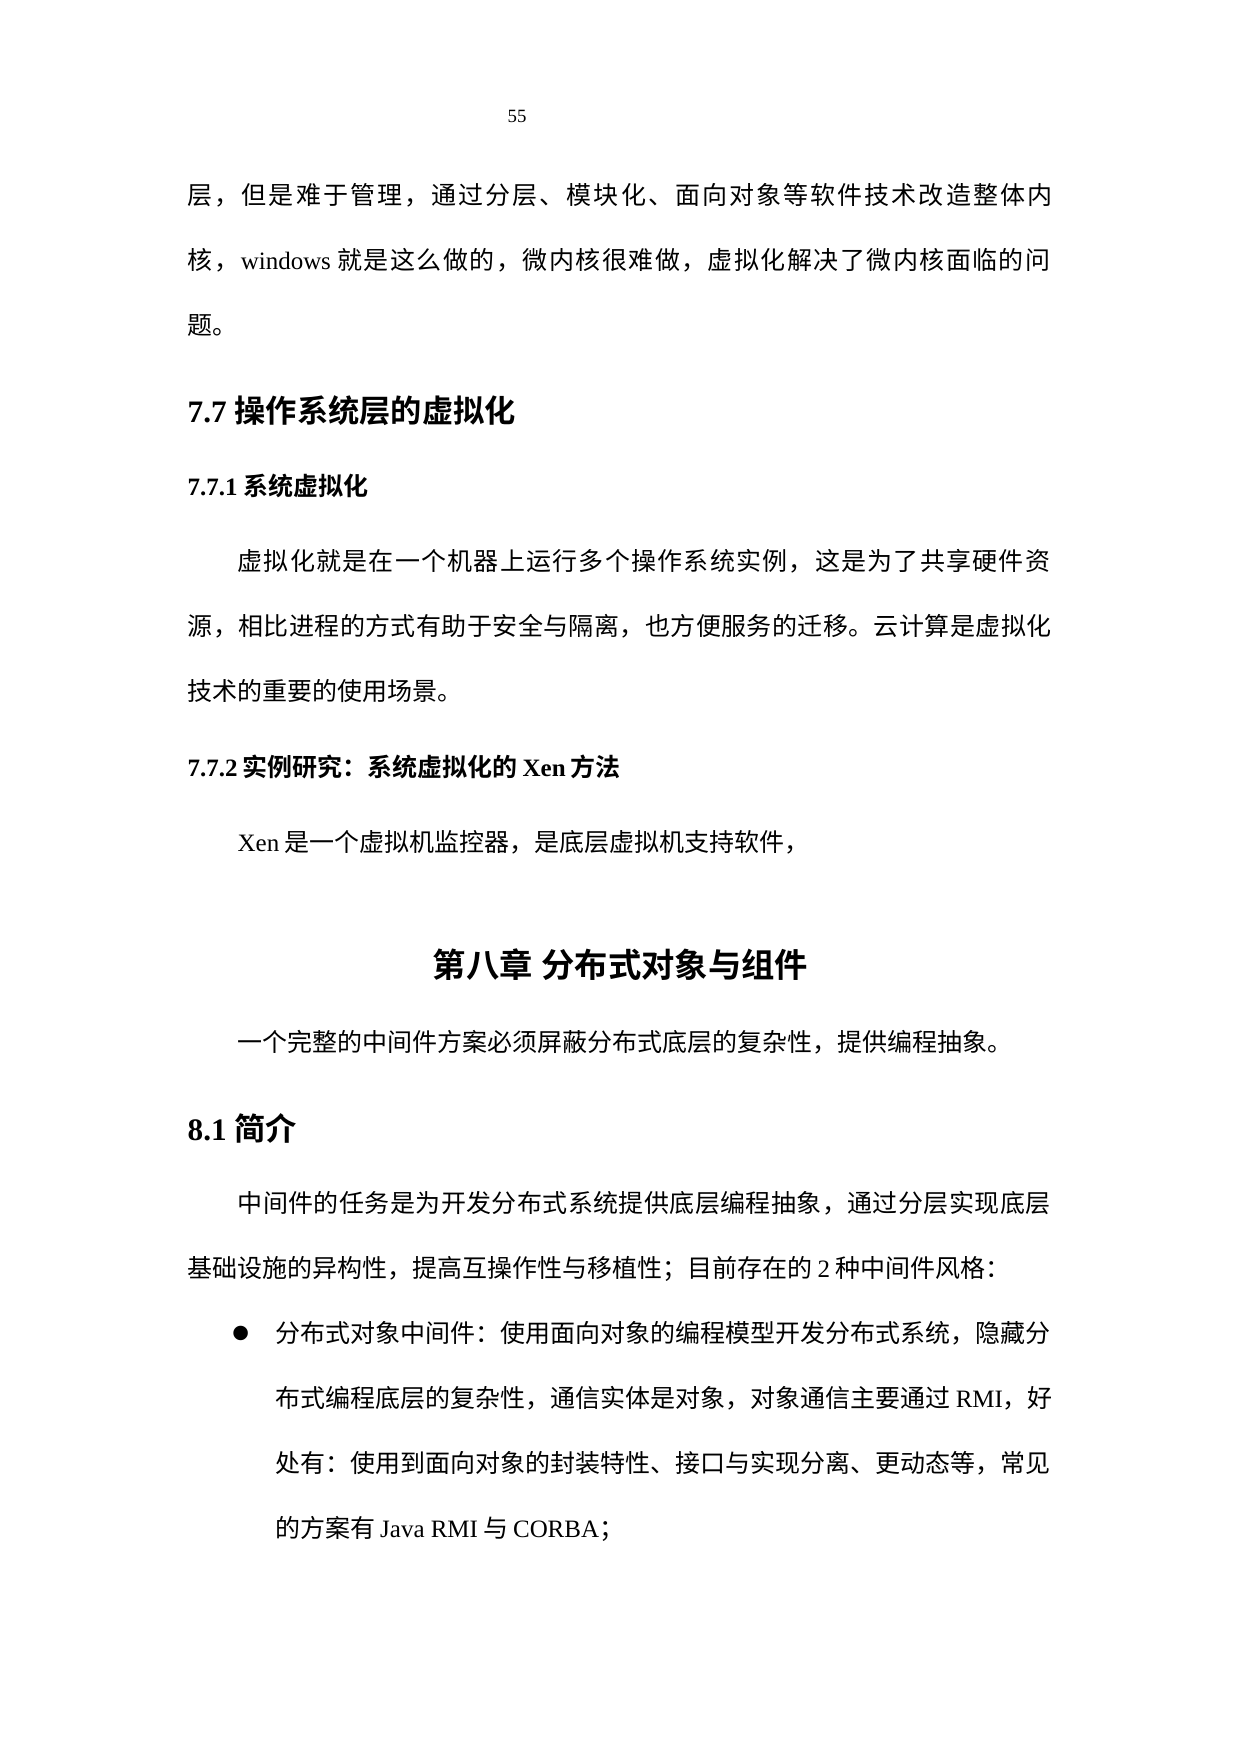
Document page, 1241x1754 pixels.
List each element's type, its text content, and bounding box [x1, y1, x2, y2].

list 分布式对象中间件：使用面向对象的编程模型开发分布式系统，隐藏分布式编程底层的复杂性，通信实体是对象，对象通信主要通过RMI，好处有：使用到面向对象的封装特性、接口与实现分离、更动态等，常见的方案有Java RMI与CORBA； [231, 1301, 1053, 1561]
text Xen是一个虚拟机监控器，是底层虚拟机支持软件， [187, 809, 1053, 874]
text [187, 162, 1053, 357]
subtitle 分布式对象与组件 [187, 932, 1053, 997]
subtitle 7.7.2实例研究：系统虚拟化的Xen方法 [187, 734, 1053, 799]
text 虚拟化就是在一个机器上运行多个操作系统实例，这是为了共享硬件资源，相比进程的方式有助于安全与隔离，也方便服务的迁移。云计算是虚拟化技术的重要的使用场景。 [187, 529, 1053, 724]
subtitle 7.7 操作系统层的虚拟化 [187, 378, 1053, 443]
text 中间件的任务是为开发分布式系统提供底层编程抽象，通过分层实现底层基础设施的异构性，提高互操作性与移植性；目前存在的2种中间件风格： [187, 1171, 1053, 1301]
subtitle 8.1 简介 [187, 1095, 1053, 1160]
subtitle 7.7.1 系统虚拟化 [187, 453, 1053, 518]
text 一个完整的中间件方案必须屏蔽分布式底层的复杂性，提供编程抽象。 [187, 1009, 1053, 1074]
